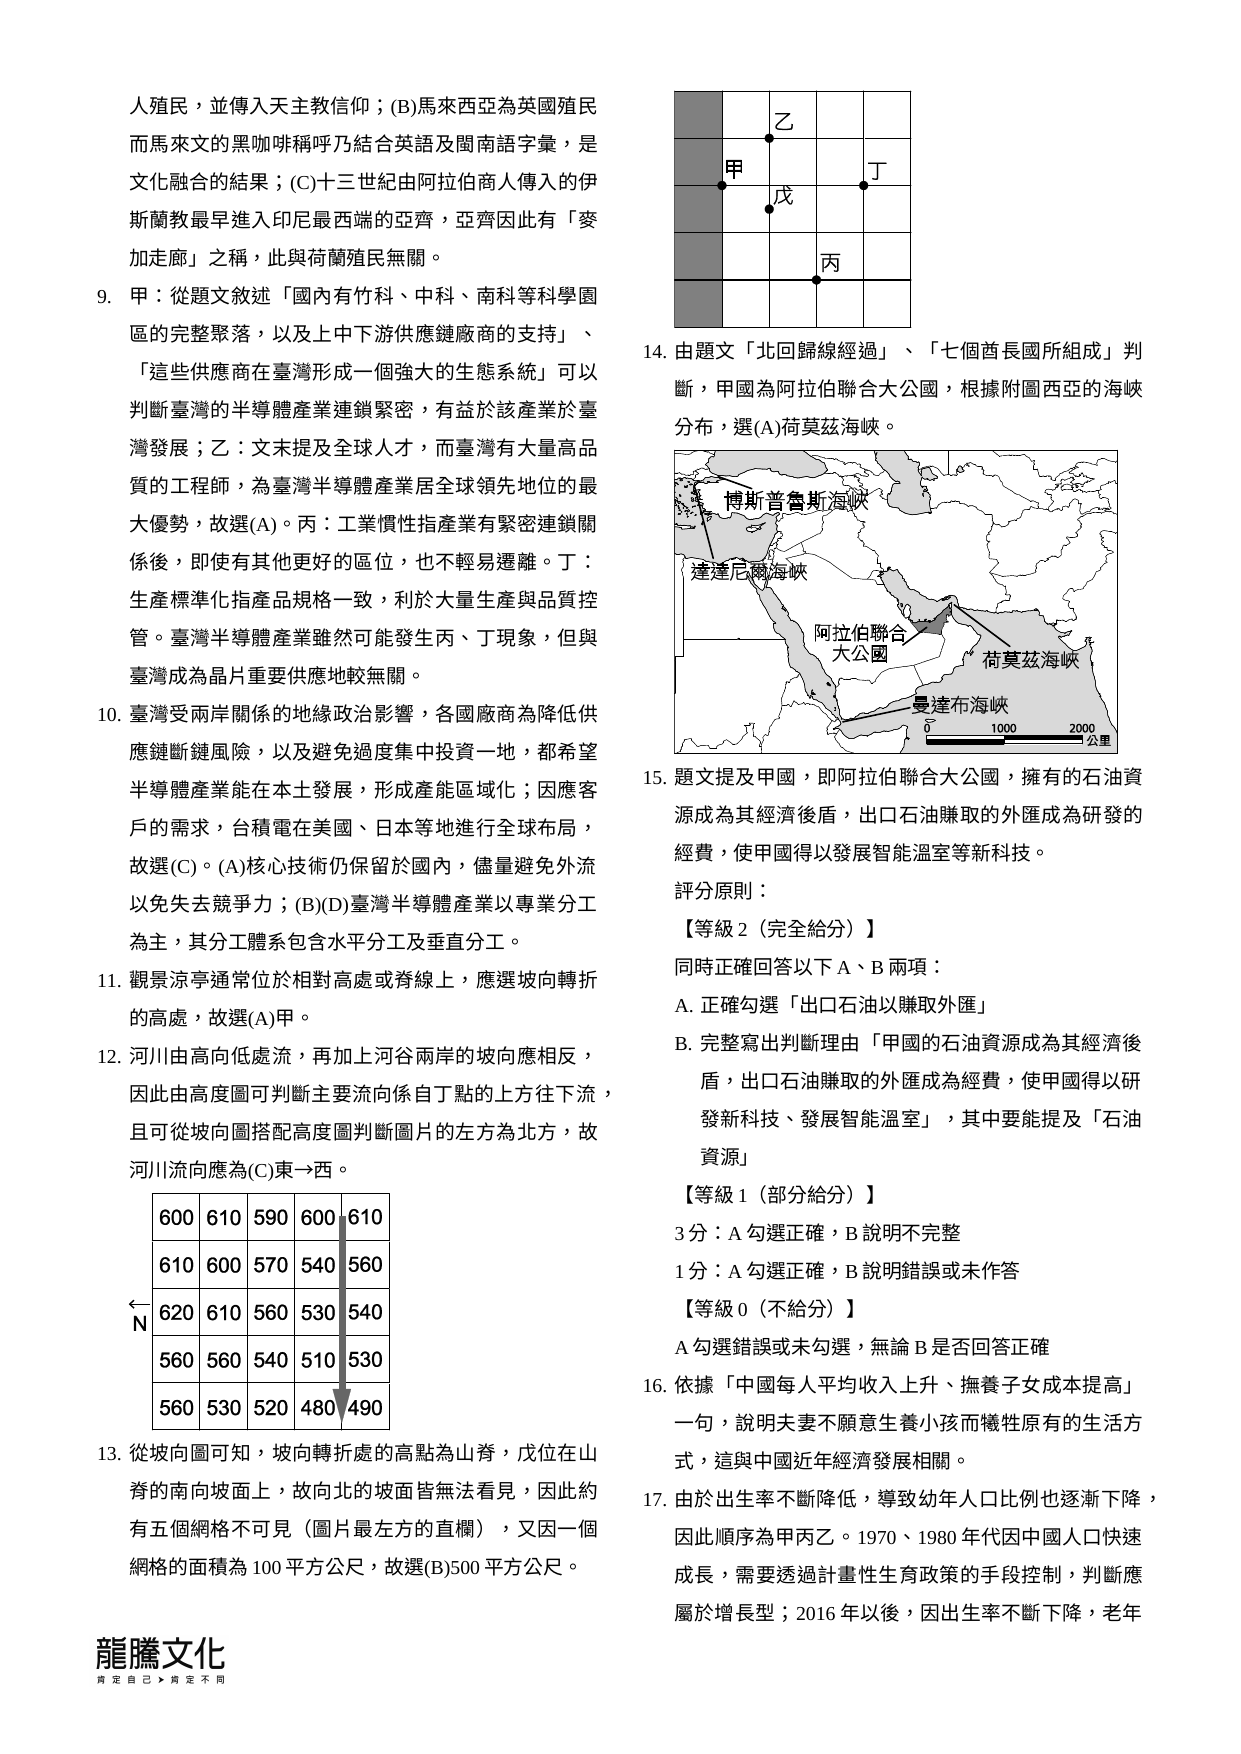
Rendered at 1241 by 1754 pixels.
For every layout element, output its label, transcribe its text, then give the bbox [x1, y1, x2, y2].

text A. 正確勾選「出口石油以賺取外匯」 [674, 989, 1143, 1018]
text A勾選錯誤或未勾選，無論B是否回答正確 [642, 1332, 1143, 1360]
text 同時正確回答以下A、B兩項： [642, 952, 1143, 980]
text 評分原則： [642, 876, 1143, 904]
text 15. 題文提及甲國，即阿拉伯聯合大公國，擁有的石油資源成為其經濟後盾，出口石油賺取的外匯成為研發的經費，使甲國得以發展智能溫室等新科技。 [642, 761, 1143, 866]
text B. 完整寫出判斷理由「甲國的石油資源成為其經濟後盾，出口石油賺取的外匯成為經費，使甲國得以研發新科技、發展智能溫室」，其中要能提及「石油資源」 [674, 1028, 1143, 1170]
text 12. 河川由高向低處流，再加上河谷兩岸的坡向應相反，因此由高度圖可判斷主要流向係自丁點的上方往下流，且可從坡向圖搭配高度圖判斷圖片的左方為北方，故河川流向應為(C)東→西。 [97, 1041, 598, 1183]
text 16. 依據「中國每人平均收入上升、撫養子女成本提高」一句，說明夫妻不願意生養小孩而犧牲原有的生活方式，這與中國近年經濟發展相關。 [642, 1370, 1143, 1474]
text 9. 甲：從題文敘述「國內有竹科、中科、南科等科學園區的完整聚落，以及上中下游供應鏈廠商的支持」、「這些供應商在臺灣形成一個強大的生態系統」可以判斷臺灣的半導體產業連鎖緊密，有益於該產業於臺灣發展；乙：文末提及全球人才，而臺灣有大量高品質的工程師，為臺灣半導體產業居全球領先地位的最大優勢，故選(A)。丙：工業慣性指產業有緊密連鎖關係後，即使有其他更好的區位，也不輕易遷離。丁：生產標準化指產品規格一致，利於大量生產與品質控管。臺灣半導體產業雖然可能發生丙、丁現象，但與臺灣成為晶片重要供應地較無關。 [97, 280, 598, 689]
text 13. 從坡向圖可知，坡向轉折處的高點為山脊，戊位在山脊的南向坡面上，故向北的坡面皆無法看見，因此約有五個網格不可見（圖片最左方的直欄），又因一個網格的面積為100平方公尺，故選(B)500平方公尺。 [97, 1438, 598, 1581]
text 1分：A勾選正確，B說明錯誤或未作答 [642, 1256, 1143, 1284]
text 3分：A勾選正確，B說明不完整 [642, 1218, 1143, 1246]
picture [88, 1635, 229, 1687]
text 【等級1（部分給分）】 [642, 1180, 1143, 1208]
text 【等級2（完全給分）】 [642, 913, 1143, 942]
text 【等級0（不給分）】 [642, 1294, 1143, 1322]
text 14. 由題文「北回歸線經過」、「七個酋長國所組成」判斷，甲國為阿拉伯聯合大公國，根據附圖西亞的海峽分布，選(A)荷莫茲海峽。 [642, 335, 1143, 440]
text 17. 由於出生率不斷降低，導致幼年人口比例也逐漸下降，因此順序為甲丙乙。1970、1980年代因中國人口快速成長，需要透過計畫性生育政策的手段控制，判斷應屬於增長型；2016年以後，因出生率不斷下降，老年人口比例持續增加，出生率及死亡率皆低，人口金字塔應屬於靜止型。 [642, 1484, 1143, 1627]
text 11. 觀景涼亭通常位於相對高處或脊線上，應選坡向轉折的高處，故選(A)甲。 [97, 965, 598, 1031]
text 10. 臺灣受兩岸關係的地緣政治影響，各國廠商為降低供應鏈斷鏈風險，以及避免過度集中投資一地，都希望半導體產業能在本土發展，形成產能區域化；因應客戶的需求，台積電在美國、日本等地進行全球布局，故選(C)。(A)核心技術仍保留於國內，儘量避免外流以免失去競爭力；(B)(D)臺灣半導體產業以專業分工為主，其分工體系包含水平分工及垂直分工。 [97, 699, 598, 955]
